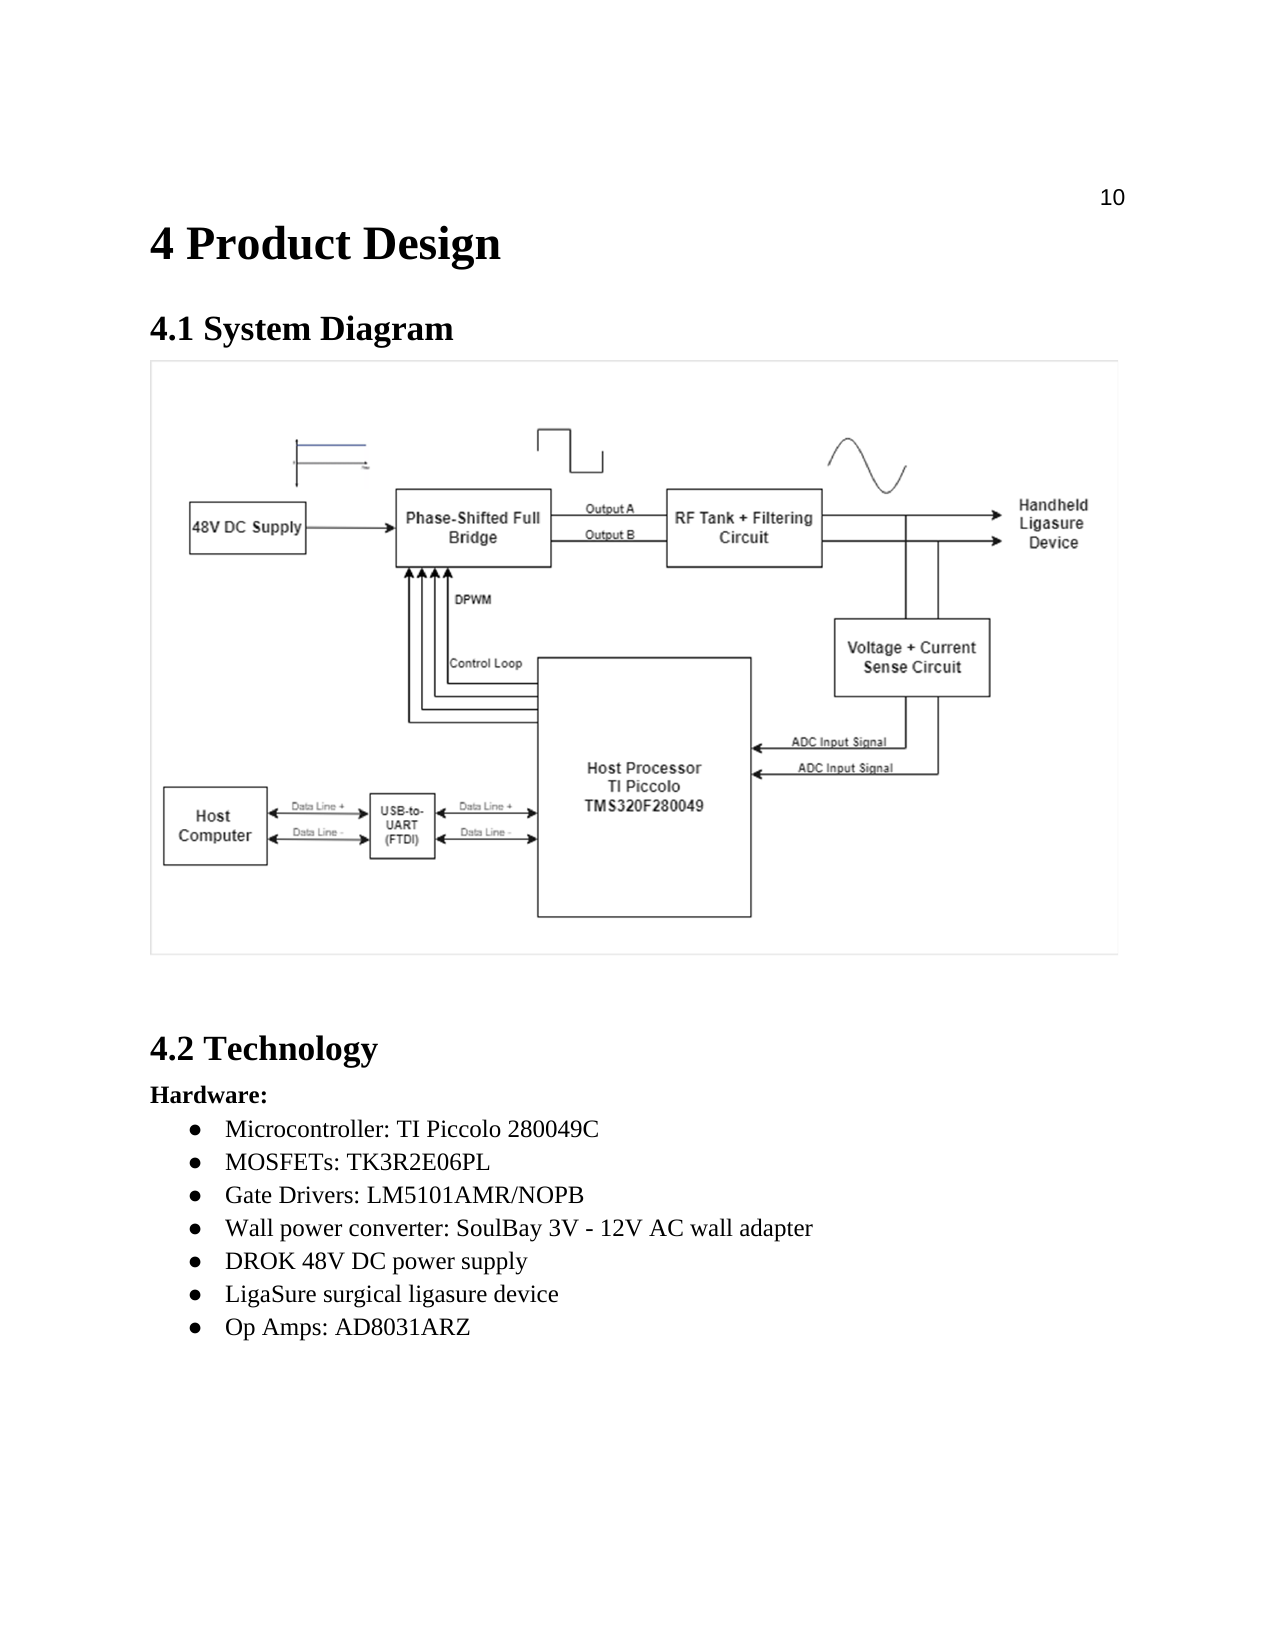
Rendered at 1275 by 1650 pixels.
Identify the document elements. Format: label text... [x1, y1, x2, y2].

list Wall power converter: SoulBay 3V - 12V AC wall adapter [187, 1213, 1125, 1241]
list Op Amps: AD8031ARZ [187, 1312, 1125, 1341]
list Microcontroller: TI Piccolo 280049C [187, 1114, 1125, 1142]
text Hardware: [150, 1081, 1125, 1109]
list Gate Drivers: LM5101AMR/NOPB [187, 1180, 1125, 1208]
picture [150, 360, 1119, 956]
list DROK 48V DC power supply [187, 1246, 1125, 1274]
list LigaSure surgical ligasure device [187, 1279, 1125, 1307]
subtitle 4.1 System Diagram [150, 307, 1125, 348]
subtitle 4.2 Technology [150, 1027, 1125, 1068]
subtitle 4 Product Design [150, 214, 1125, 269]
list MOSFETs: TK3R2E06PL [187, 1147, 1125, 1175]
